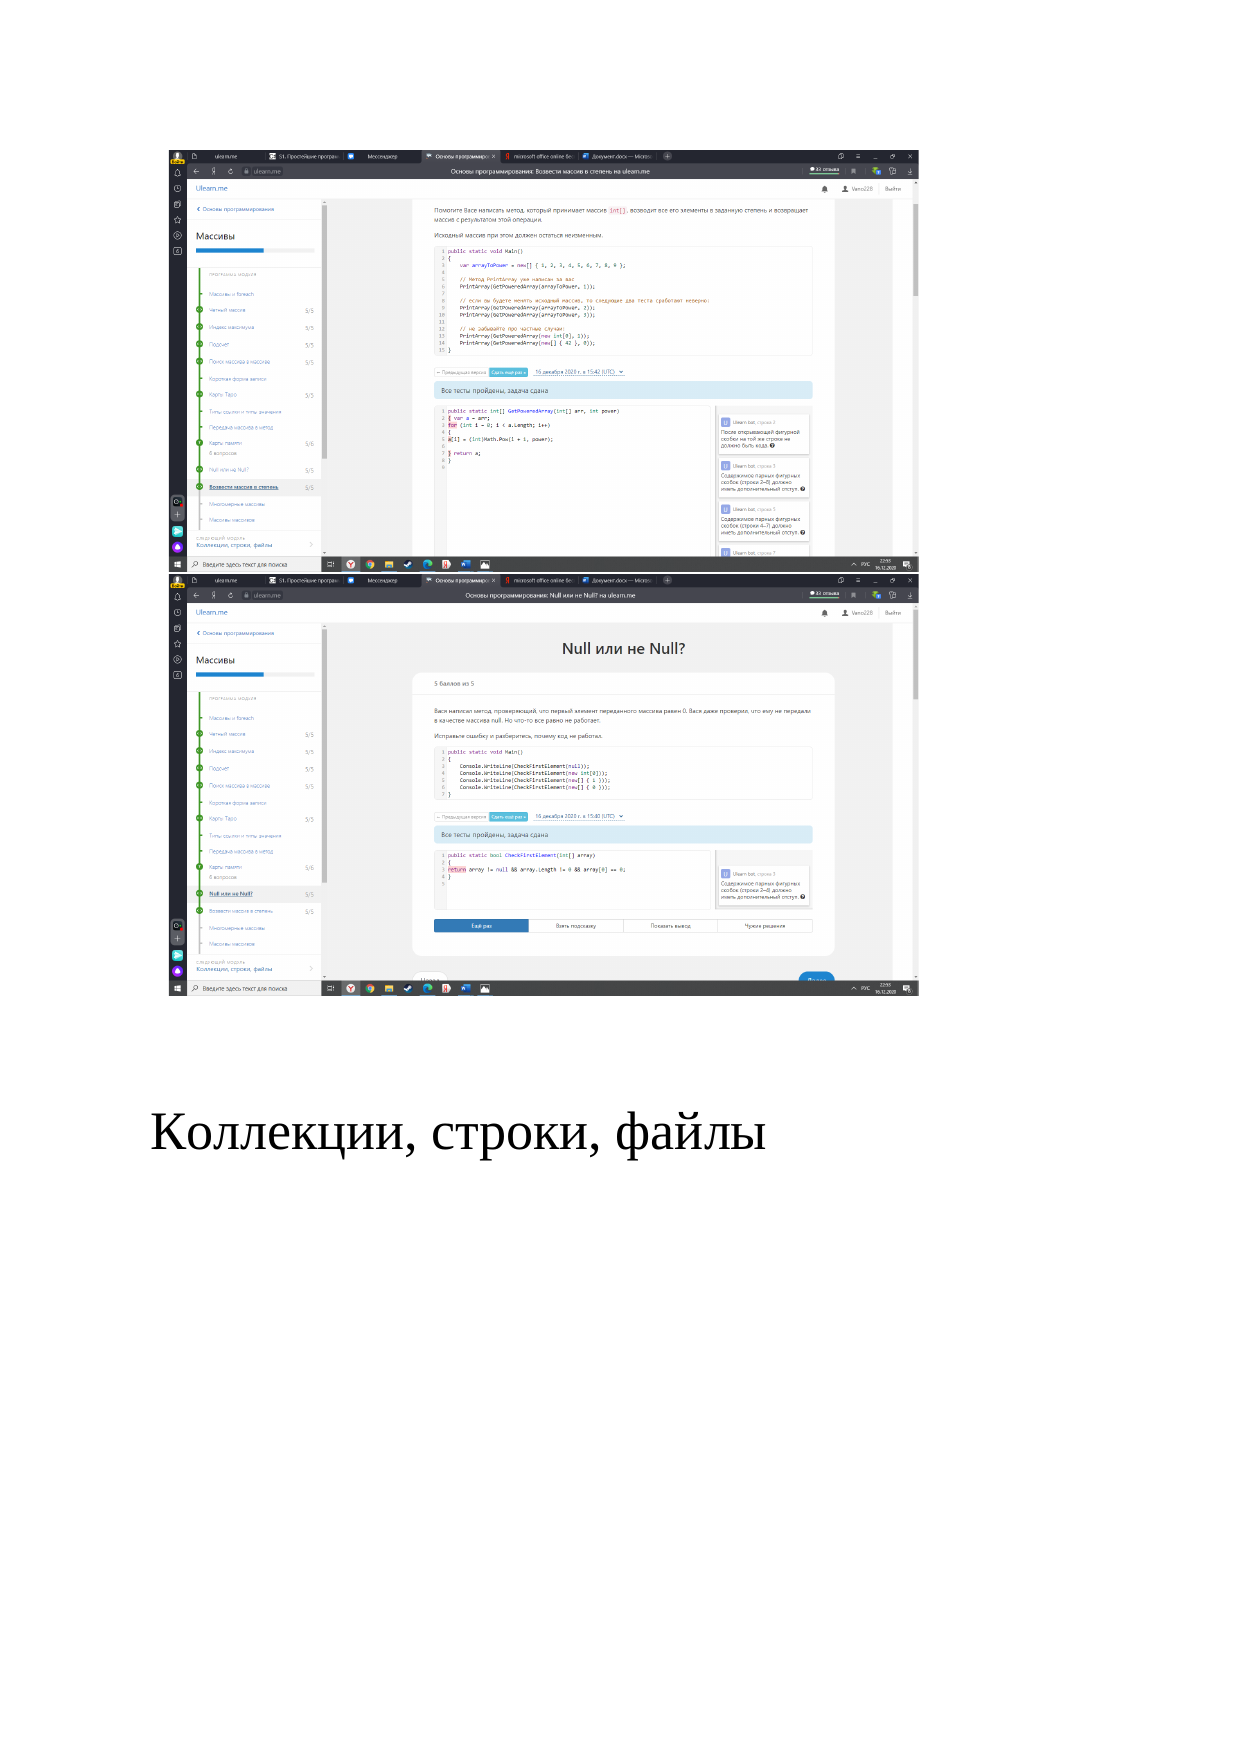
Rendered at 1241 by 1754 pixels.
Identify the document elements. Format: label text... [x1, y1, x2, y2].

subtitle Коллекции, строки, файлы [150, 1099, 1090, 1161]
